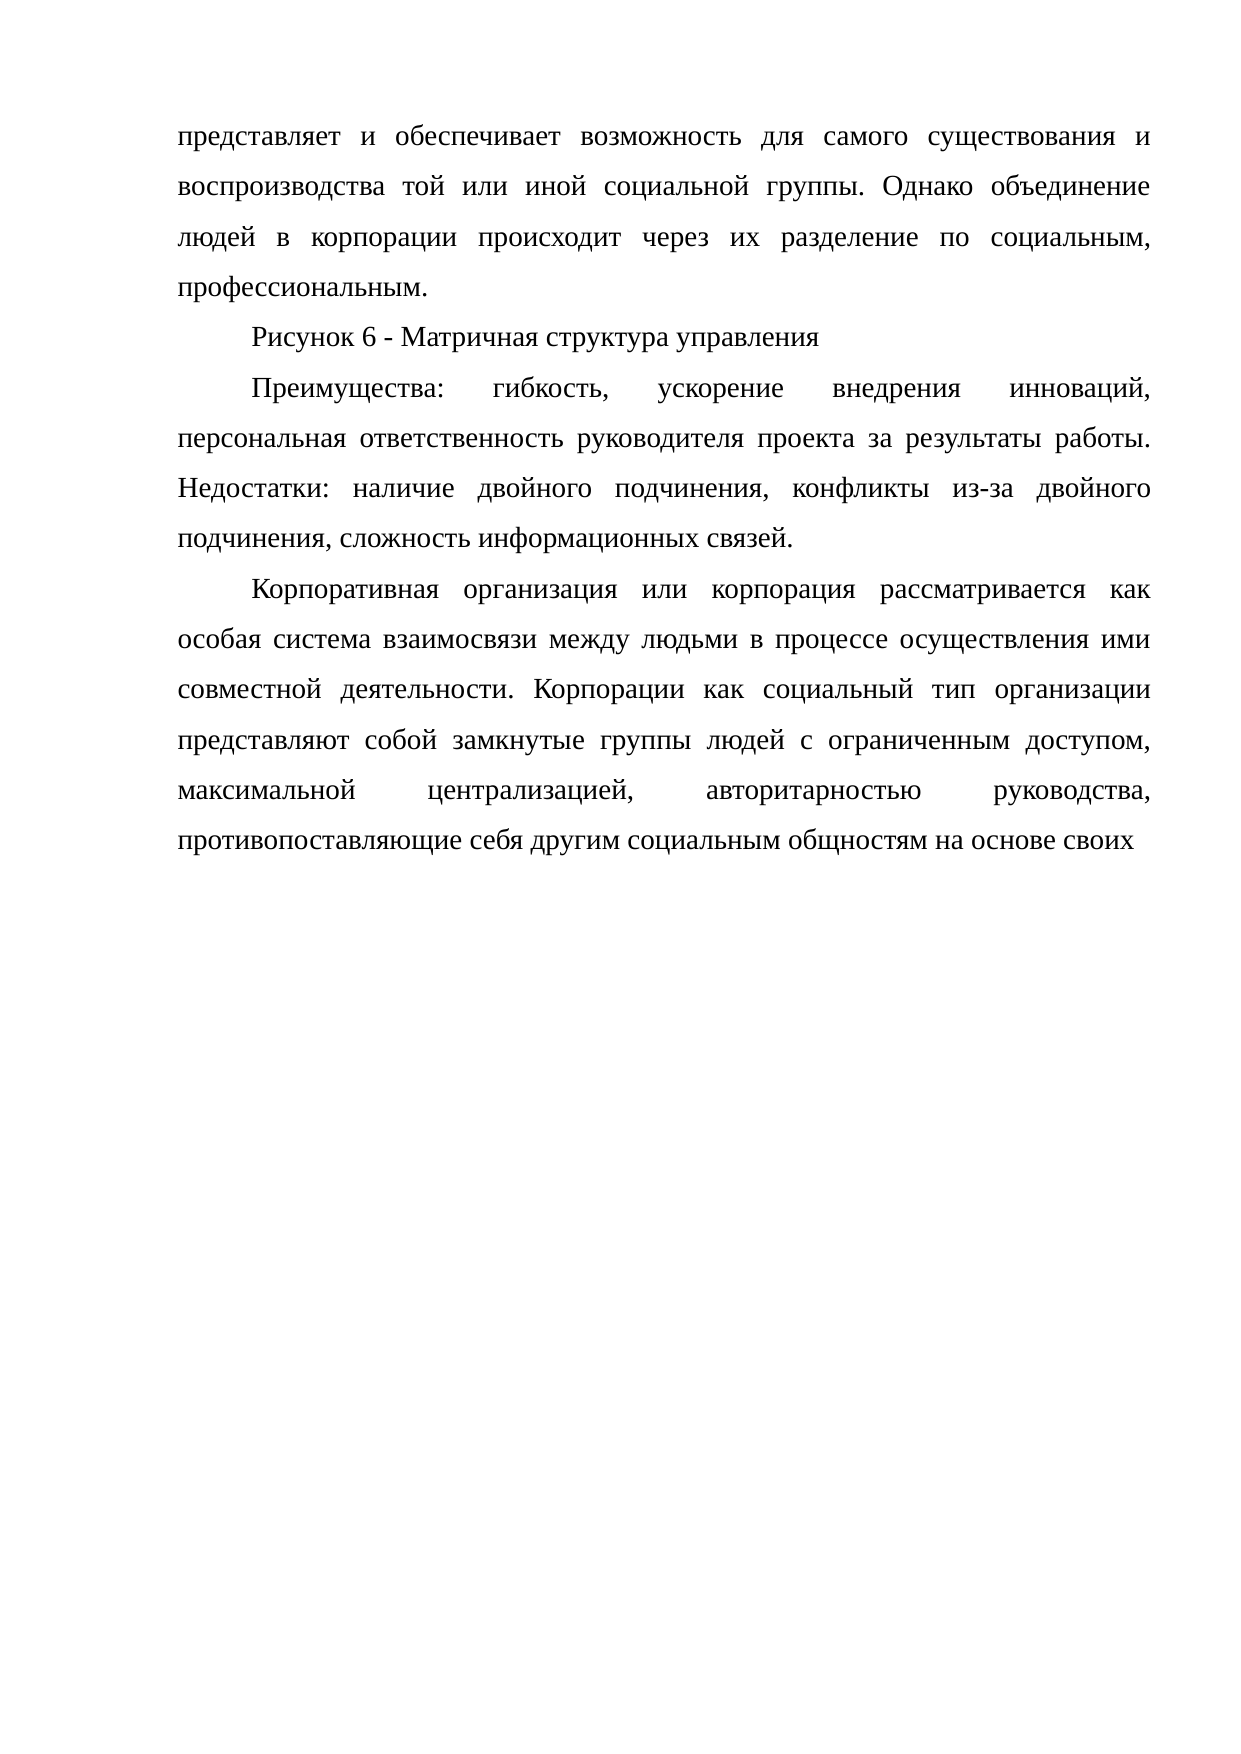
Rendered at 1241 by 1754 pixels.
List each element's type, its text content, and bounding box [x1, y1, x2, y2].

text Преимущества: гибкость, ускорение внедрения инноваций, персональная ответственность руководителя проекта за результаты работы. Недостатки: наличие двойного подчинения, конфликты из-за двойного подчинения, сложность информационных связей. [177, 370, 1152, 554]
text Рисунок 6 - Матричная структура управления [177, 319, 1152, 353]
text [177, 118, 1152, 303]
text Корпоративная организация или корпорация рассматривается как особая система взаимосвязи между людьми в процессе осуществления ими совместной деятельности. Корпорации как социальный тип организации представляют собой замкнутые группы людей с ограниченным доступом, максимальной централизацией, авторитарностью руководства, противопоставляющие себя другим социальным общностям на основе своих [177, 571, 1152, 856]
